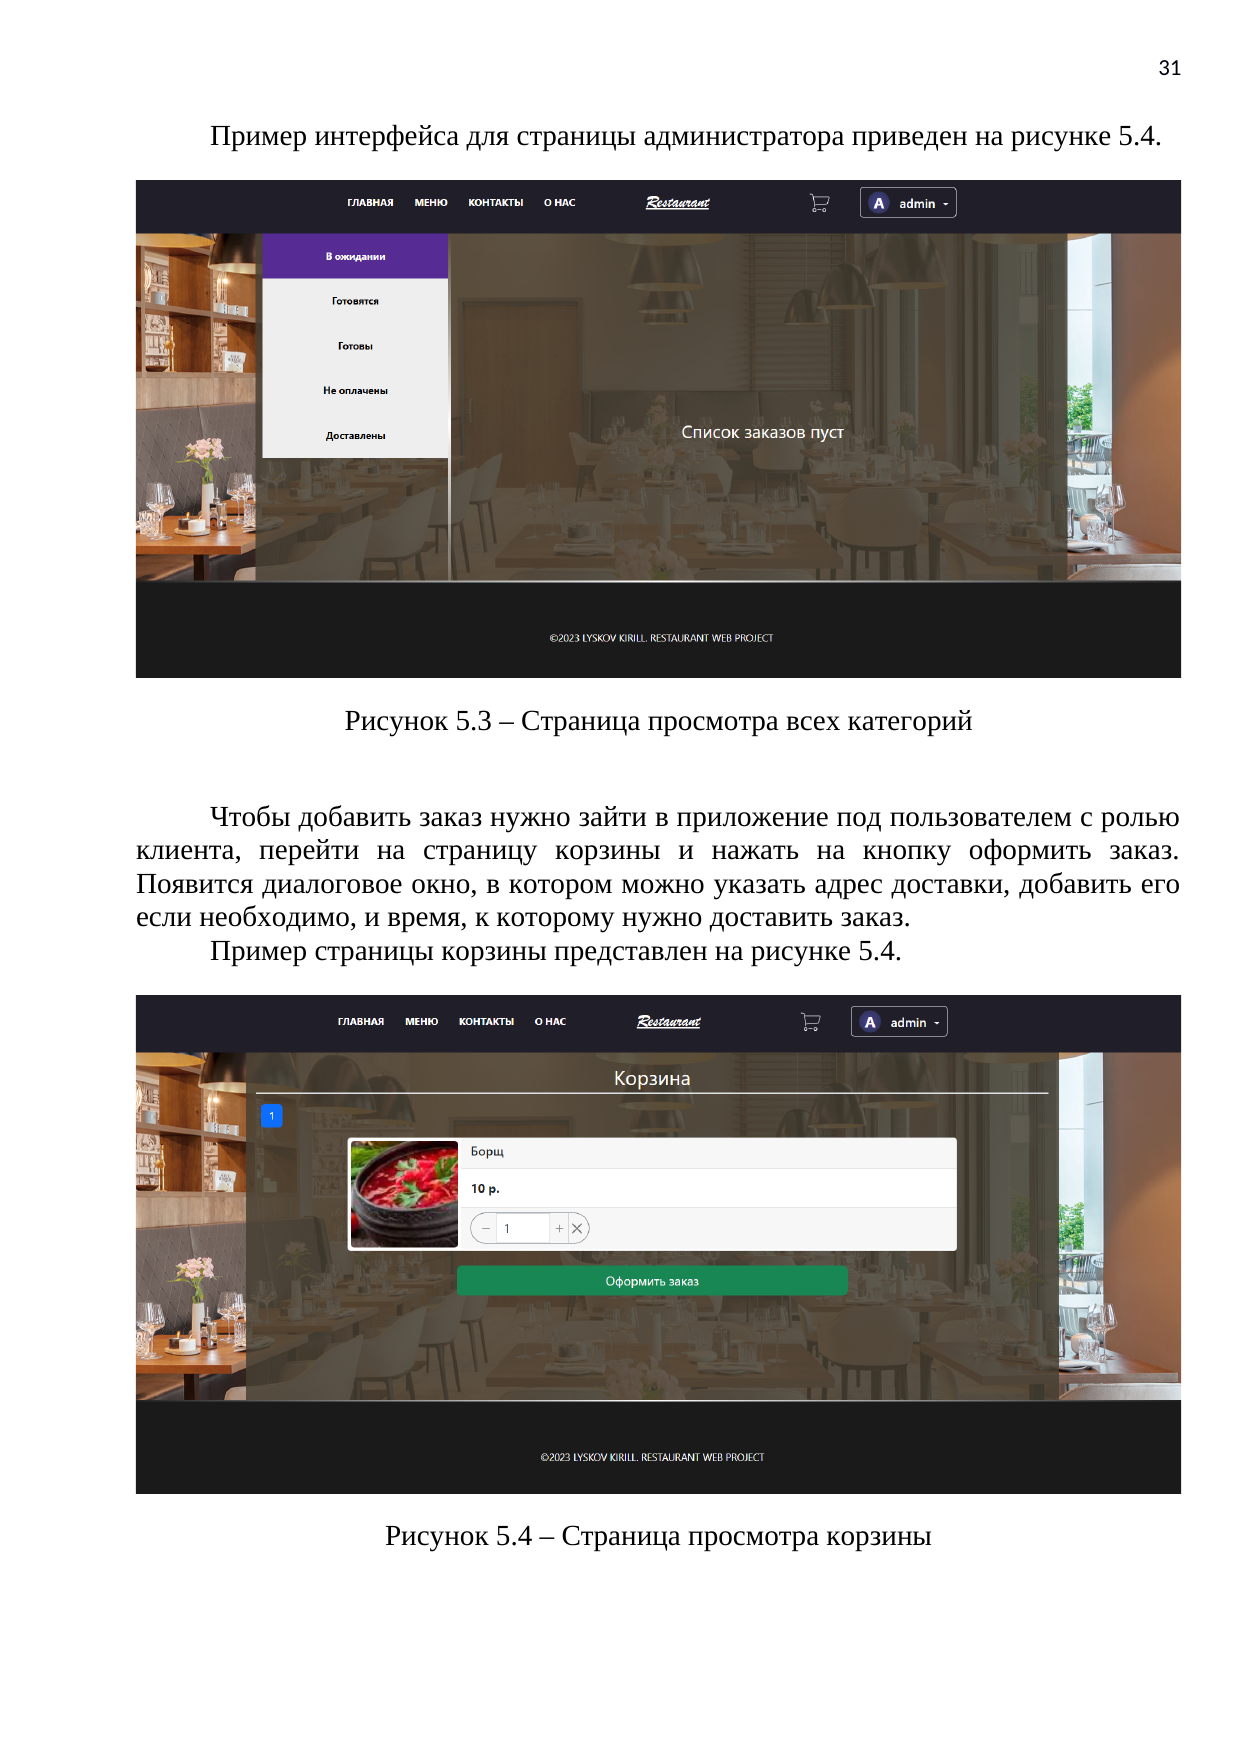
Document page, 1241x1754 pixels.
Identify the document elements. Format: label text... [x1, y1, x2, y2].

text Пример интерфейса для страницы администратора приведен на рисунке 5.4. [136, 118, 1181, 152]
picture [135, 995, 1182, 1494]
text Пример страницы корзины представлен на рисунке 5.4. [136, 933, 1181, 967]
text Чтобы добавить заказ нужно зайти в приложение под пользователем с ролью клиента, перейти на страницу корзины и нажать на кнопку оформить заказ. Появится диалоговое окно, в котором можно указать адрес доставки, добавить его если необходимо, и время, к которому нужно доставить заказ. [136, 799, 1181, 933]
text Рисунок 5.3 – Страница просмотра всех категорий [136, 703, 1181, 736]
text Рисунок 5.4 – Страница просмотра корзины [136, 1518, 1181, 1552]
picture [135, 180, 1182, 678]
